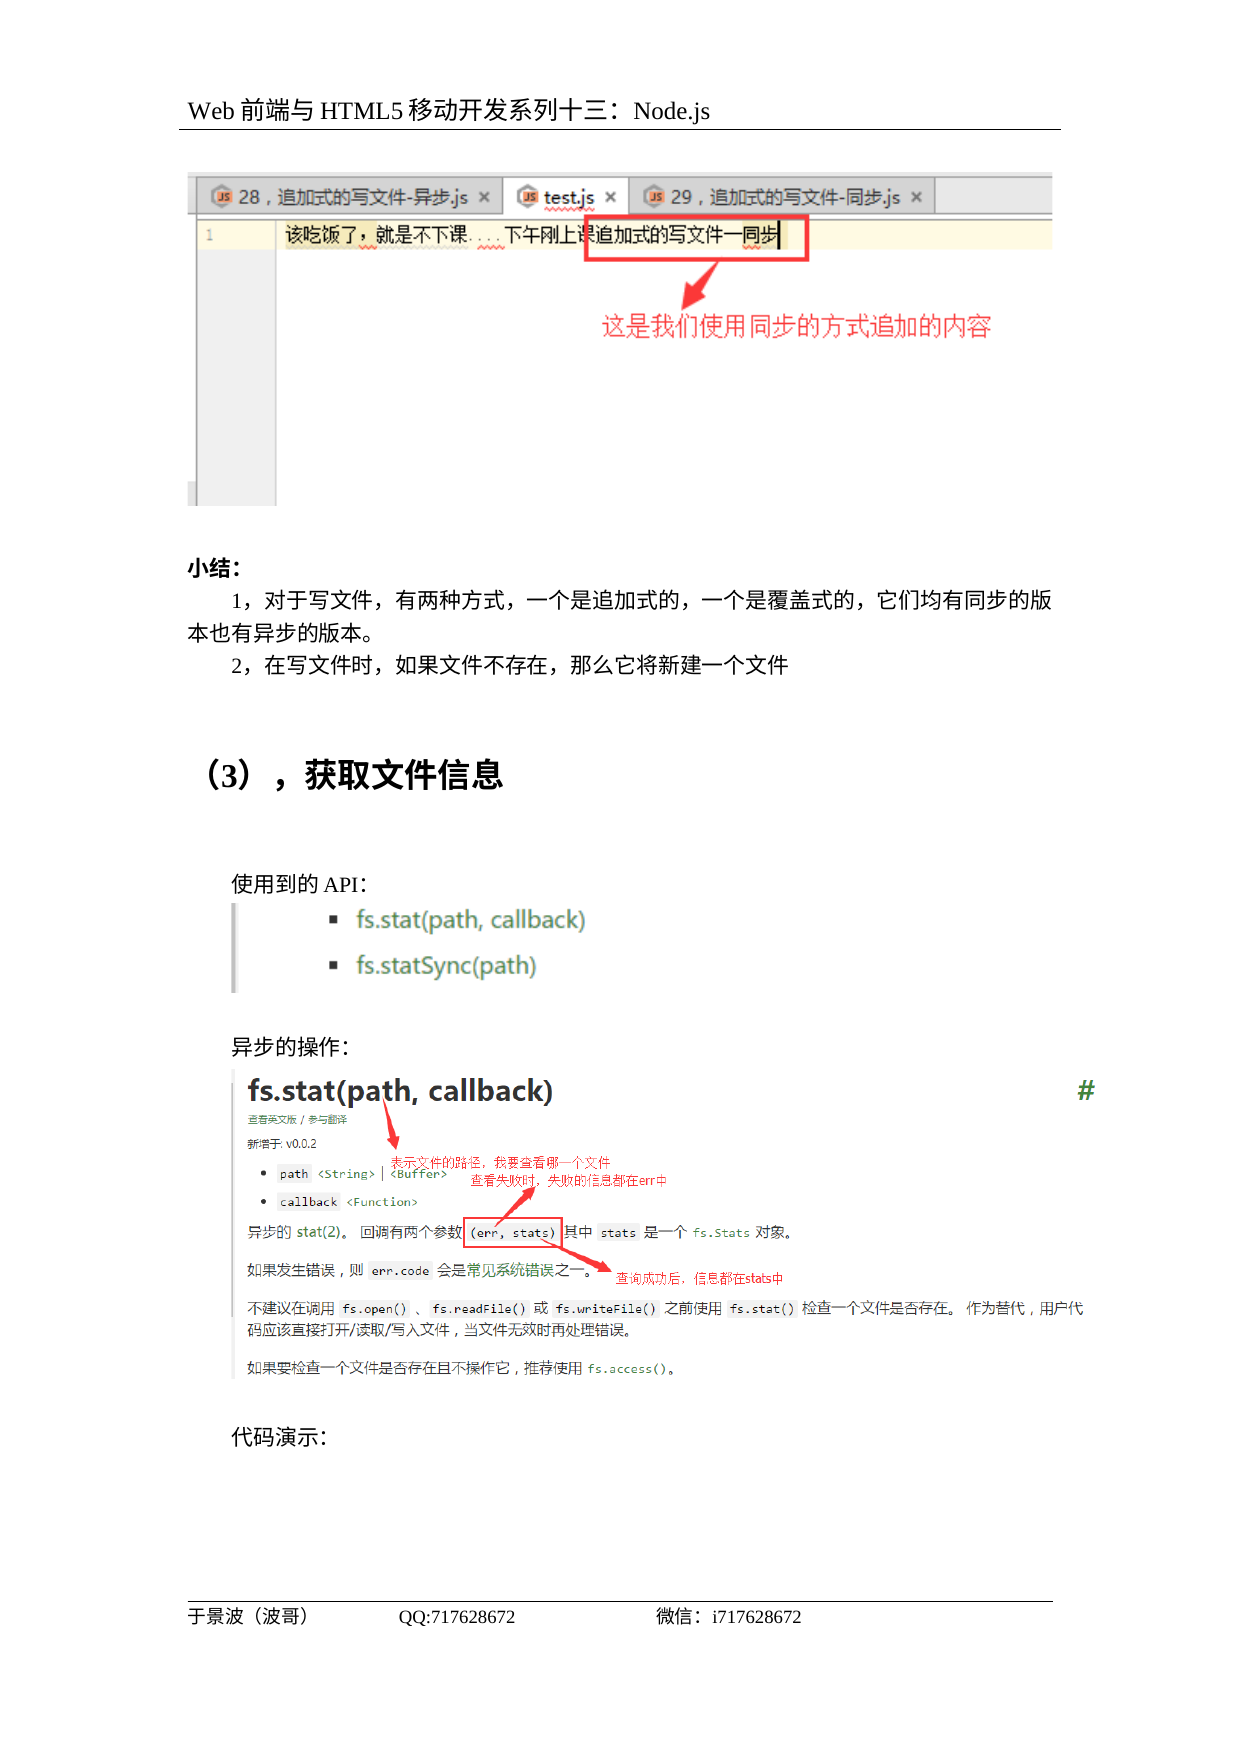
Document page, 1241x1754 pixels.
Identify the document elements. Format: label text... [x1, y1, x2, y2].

list 代码演示： [187, 1419, 1053, 1452]
list 异步的操作： [187, 1029, 1053, 1062]
text 1，对于写文件，有两种方式，一个是追加式的，一个是覆盖式的，它们均有同步的版本也有异步的版本。 [187, 583, 1053, 648]
text 小结： [187, 550, 1053, 583]
picture [231, 1069, 1096, 1379]
text 2，在写文件时，如果文件不存在，那么它将新建一个文件 [187, 648, 1053, 680]
picture [187, 172, 1053, 506]
subtitle ，获取文件信息 [187, 740, 1053, 805]
list 使用到的API： [187, 867, 1053, 899]
picture [231, 903, 732, 993]
